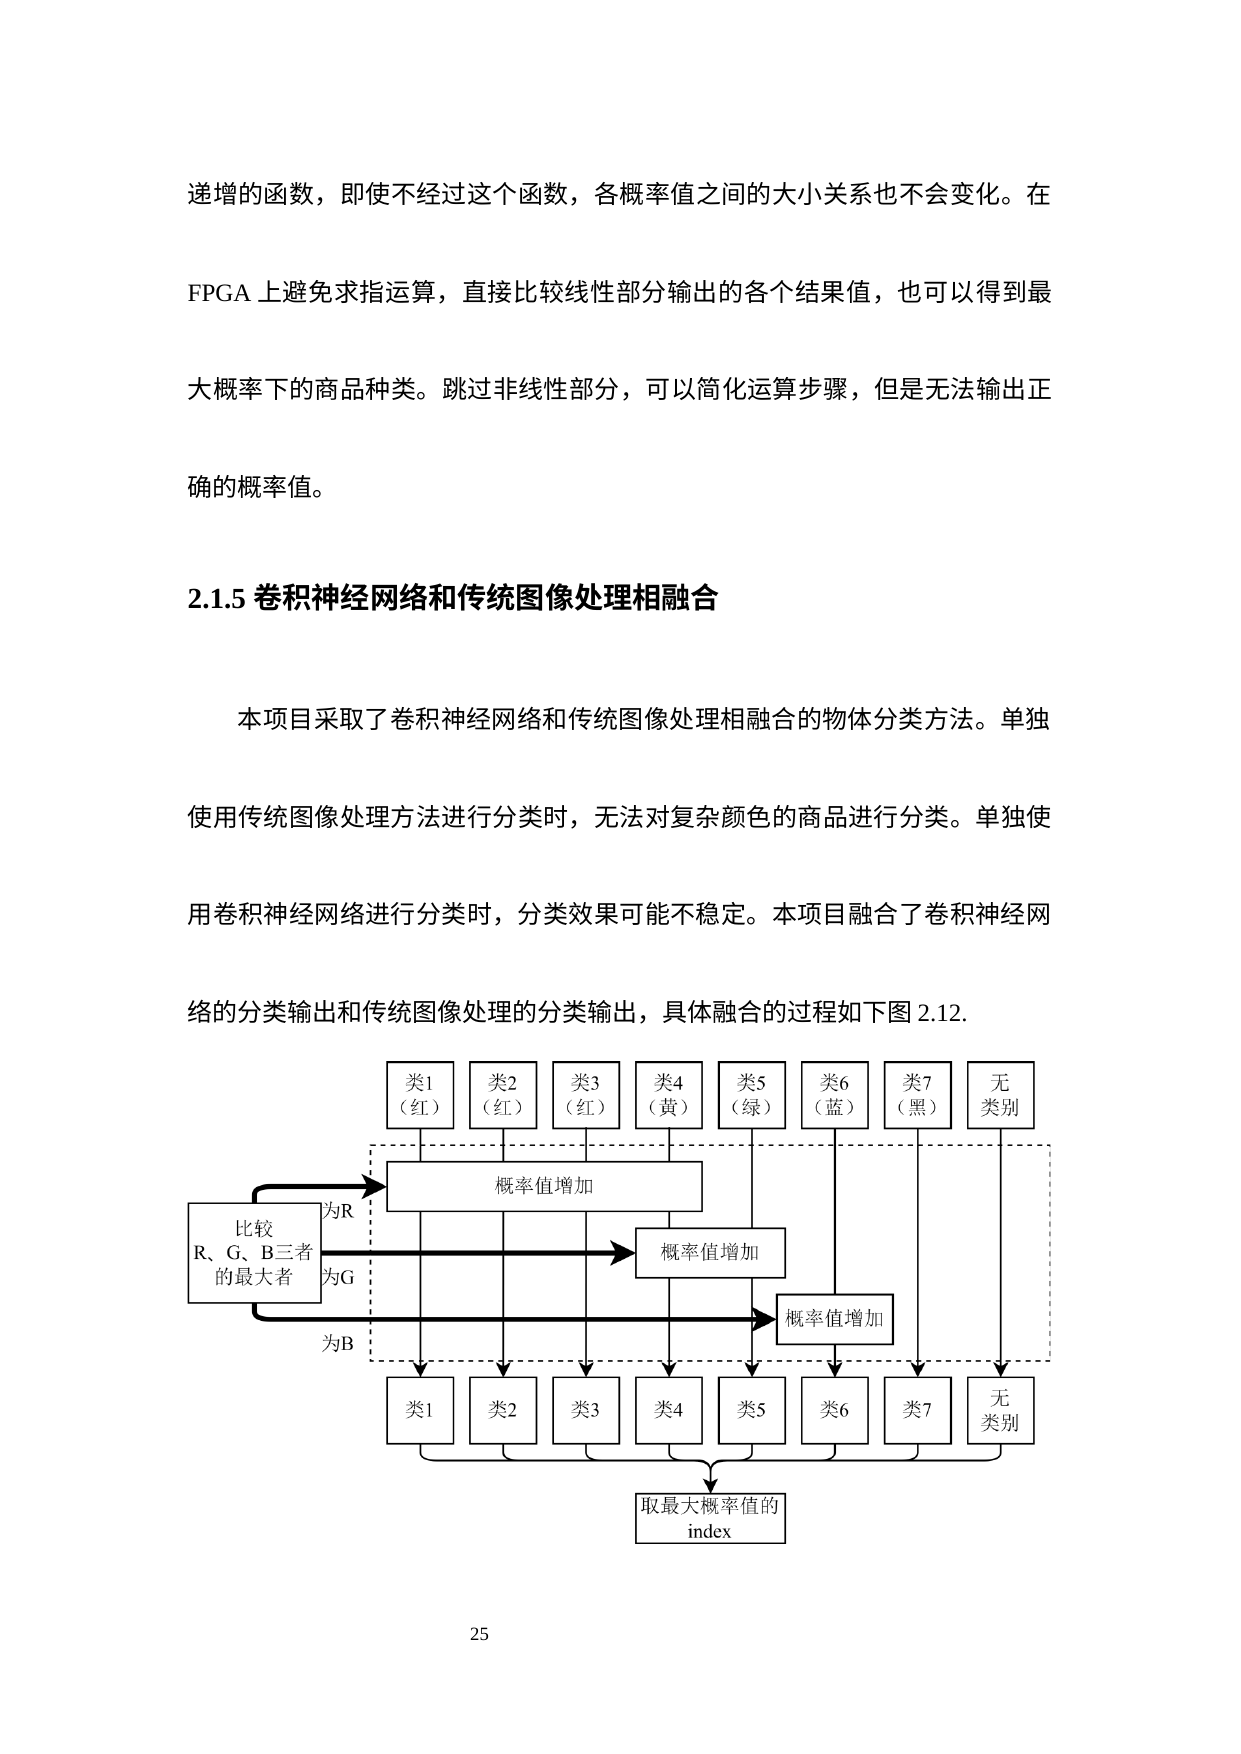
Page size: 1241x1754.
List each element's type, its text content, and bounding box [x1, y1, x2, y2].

picture [187, 1061, 1051, 1544]
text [187, 160, 1053, 518]
text 本项目采取了卷积神经网络和传统图像处理相融合的物体分类方法。单独使用传统图像处理方法进行分类时，无法对复杂颜色的商品进行分类。单独使用卷积神经网络进行分类时，分类效果可能不稳定。本项目融合了卷积神经网络的分类输出和传统图像处理的分类输出，具体融合的过程如下图2.12. [187, 686, 1053, 1043]
subtitle 2.1.5 卷积神经网络和传统图像处理相融合 [187, 563, 1053, 628]
